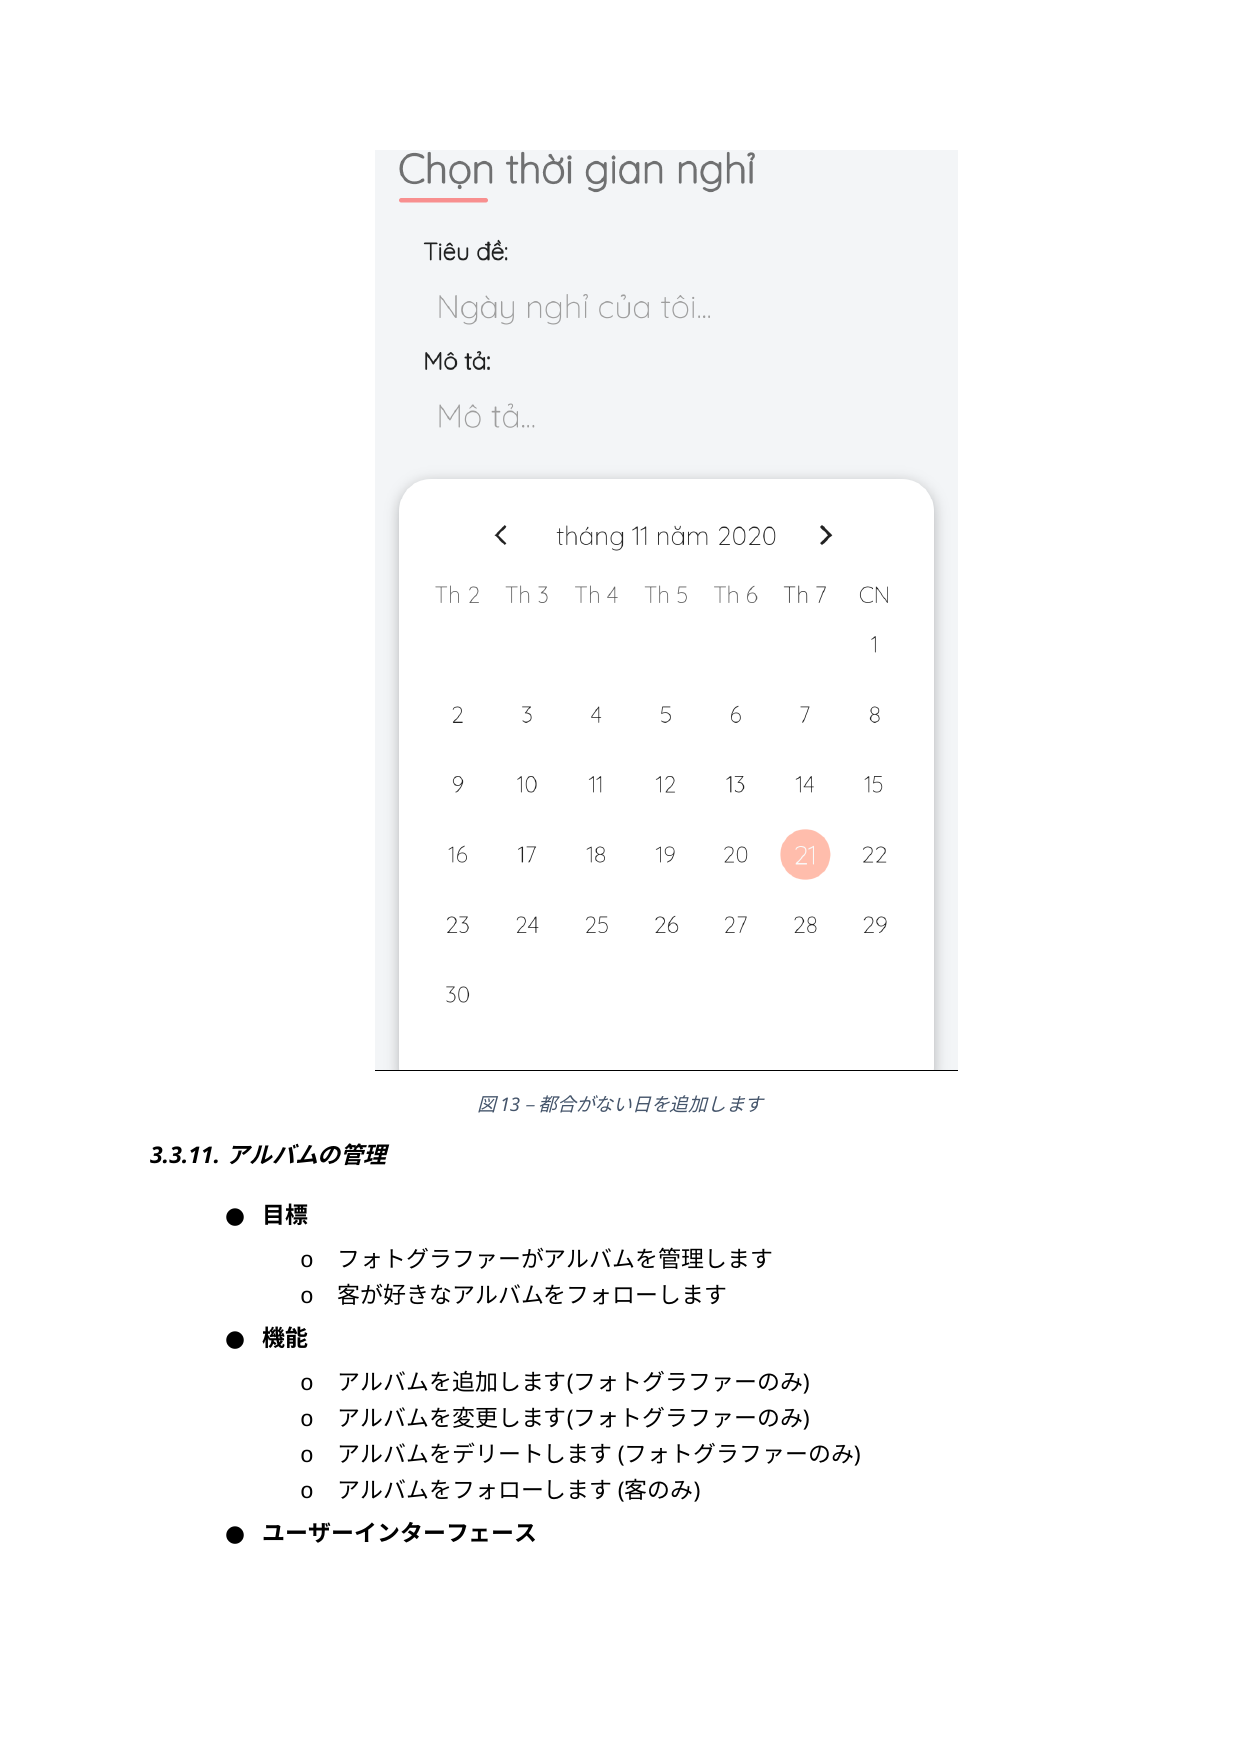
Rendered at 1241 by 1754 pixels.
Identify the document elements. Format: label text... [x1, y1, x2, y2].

text 3.3.11. アルバムの管理 [150, 1137, 1093, 1171]
list 機能 [225, 1313, 1093, 1360]
list アルバムを追加します(フォトグラファーのみ) [300, 1363, 1093, 1397]
list アルバムを変更します(フォトグラファーのみ) [300, 1399, 1093, 1433]
list アルバムをデリートします (フォトグラファーのみ) [300, 1436, 1093, 1469]
list ユーザーインターフェース [225, 1508, 1093, 1554]
picture [375, 150, 958, 1071]
list フォトグラファーがアルバムを管理します [300, 1241, 1093, 1274]
list 目標 [225, 1190, 1093, 1237]
list アルバムをフォローします (客のみ) [300, 1472, 1093, 1505]
list 客が好きなアルバムをフォローします [300, 1277, 1093, 1310]
